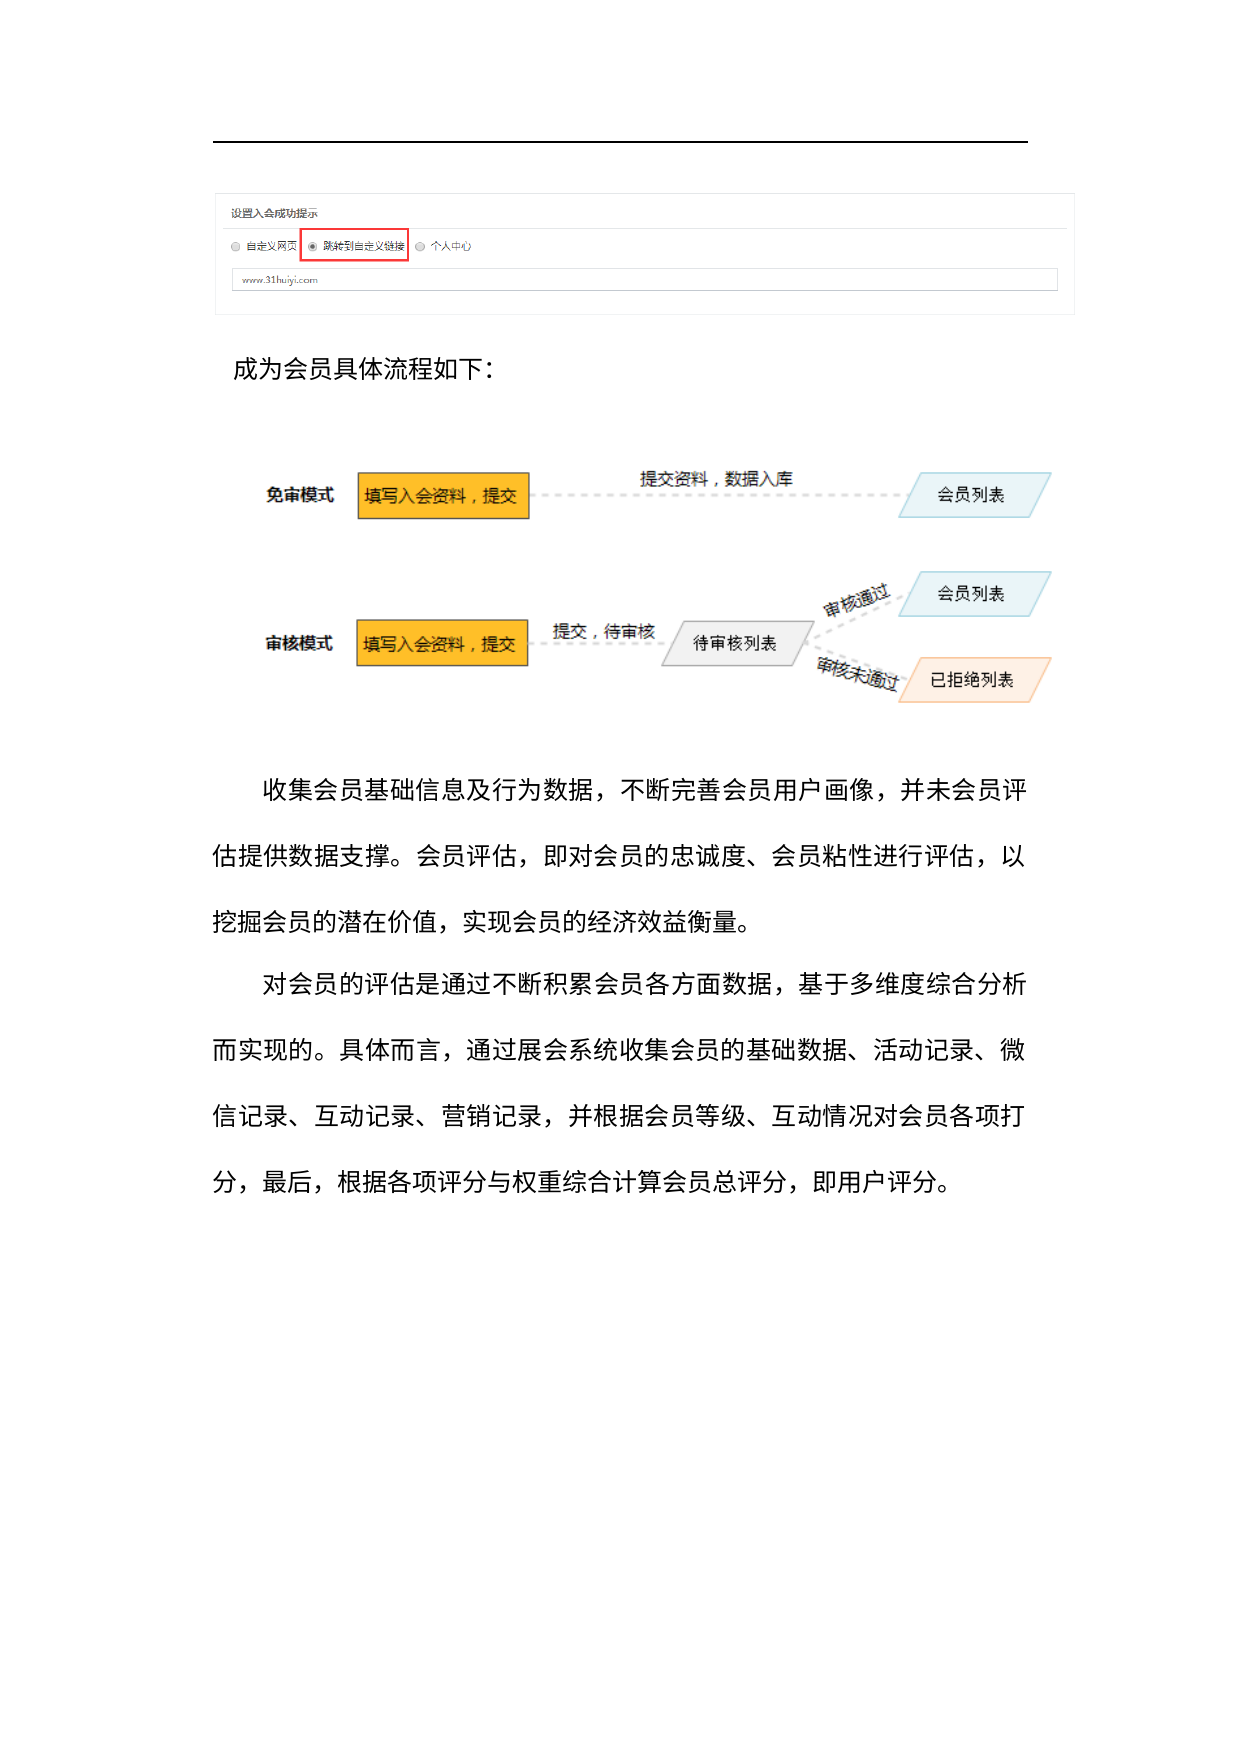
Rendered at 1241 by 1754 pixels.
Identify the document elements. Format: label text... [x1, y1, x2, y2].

text 成为会员具体流程如下： [212, 346, 1028, 390]
picture [212, 191, 1078, 318]
text 收集会员基础信息及行为数据，不断完善会员用户画像，并未会员评估提供数据支撑。会员评估，即对会员的忠诚度、会员粘性进行评估，以挖掘会员的潜在价值，实现会员的经济效益衡量。 [212, 766, 1028, 942]
text 对会员的评估是通过不断积累会员各方面数据，基于多维度综合分析而实现的。具体而言，通过展会系统收集会员的基础数据、活动记录、微信记录、互动记录、营销记录，并根据会员等级、互动情况对会员各项打分，最后，根据各项评分与权重综合计算会员总评分，即用户评分。 [212, 961, 1028, 1203]
picture [212, 436, 1078, 738]
